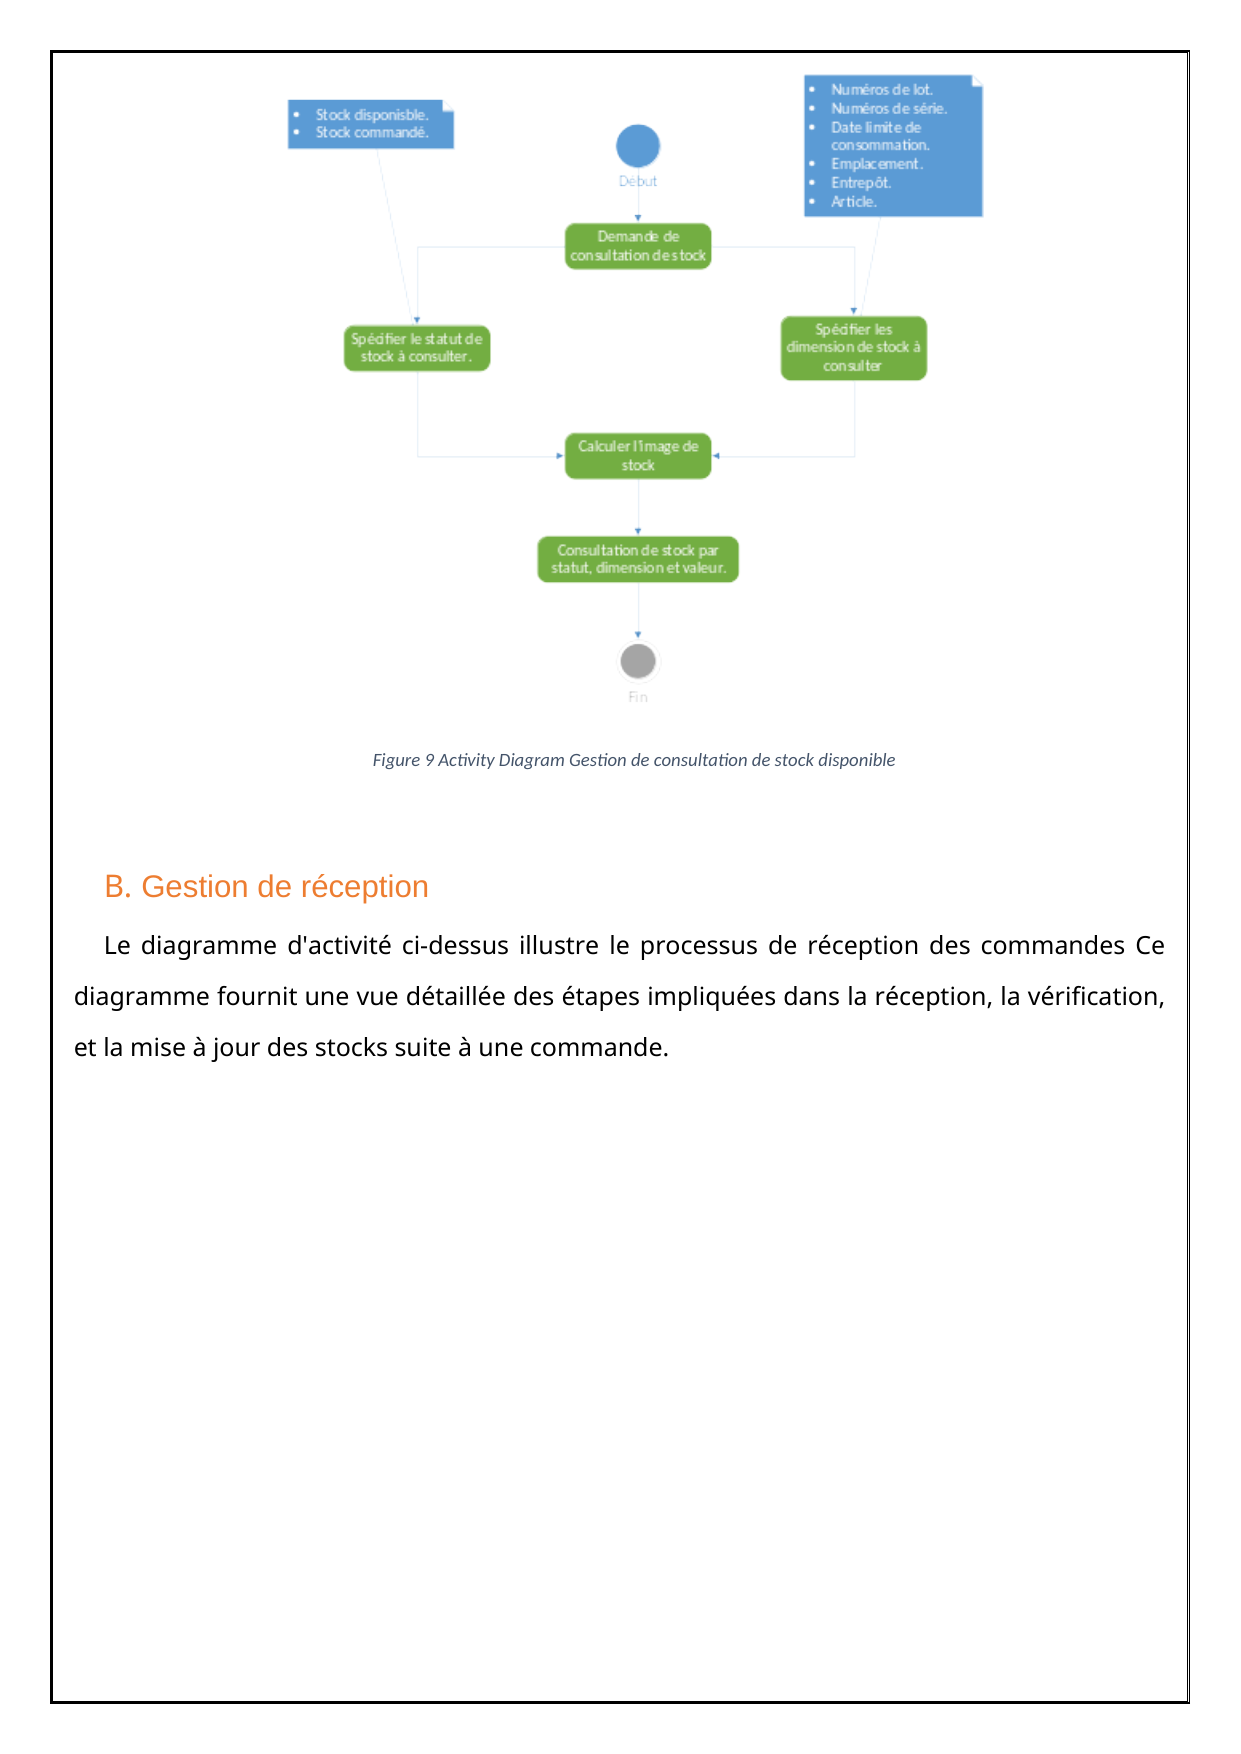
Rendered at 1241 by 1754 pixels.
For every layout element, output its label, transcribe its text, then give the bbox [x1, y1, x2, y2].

text Figure 9 Activity Diagram Gestion de consultation de stock disponible [73, 748, 1167, 771]
subtitle Gestion de réception [103, 864, 1167, 906]
text Le diagramme d'activité ci-dessus illustre le processus de réception des commandes Ce diagramme fournit une vue détaillée des étapes impliquées dans la réception, la vérification, et la mise à jour des stocks suite à une commande. [73, 927, 1167, 1064]
